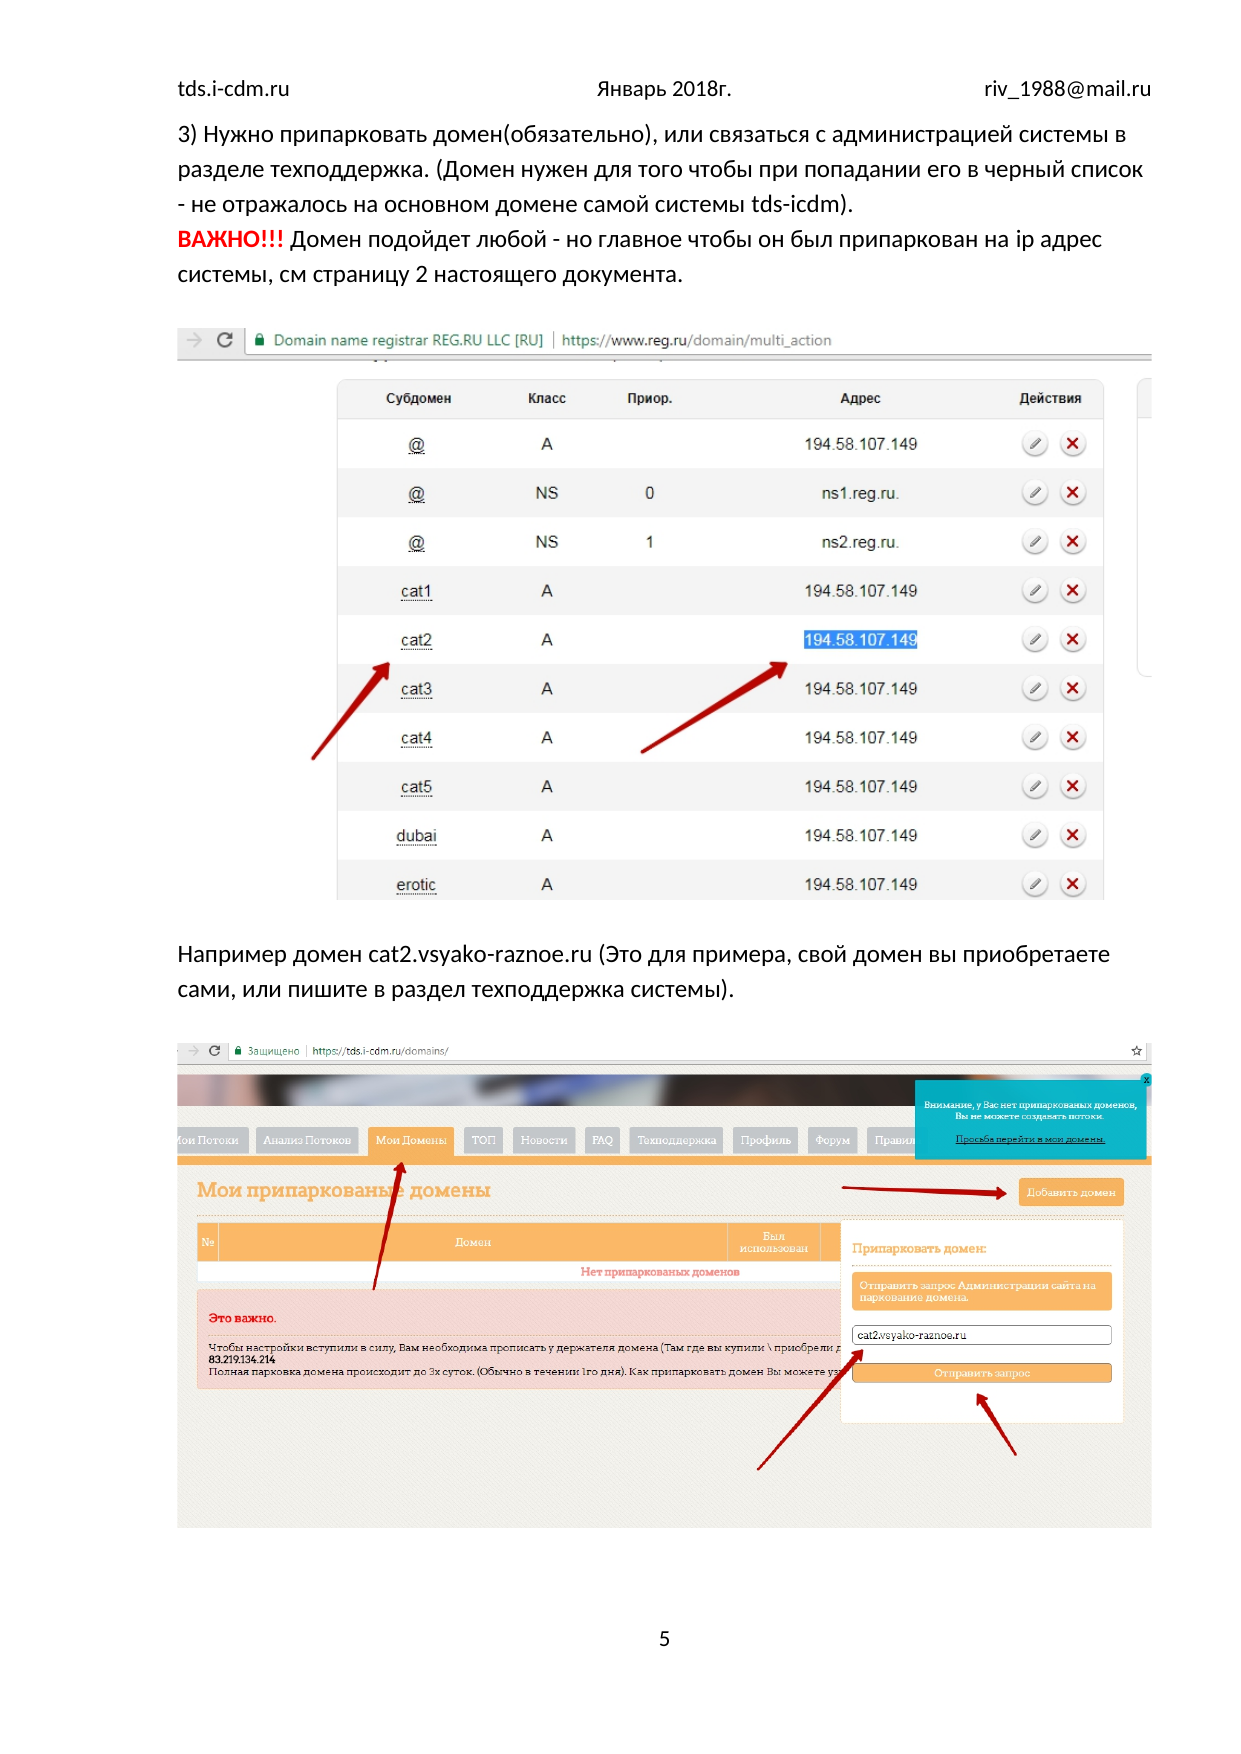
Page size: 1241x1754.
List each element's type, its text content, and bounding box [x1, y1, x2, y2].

text Например домен cat2.vsyako-raznoe.ru (Это для примера, свой домен вы приобретаете сами, или пишите в раздел техподдержка системы). [177, 938, 1152, 1004]
text 3) Нужно припарковать домен(обязательно), или связаться с администрацией системы в разделе техподдержка. (Домен нужен для того чтобы при попадании его в черный список - не отражалось на основном домене самой системы tds-icdm). [177, 118, 1152, 219]
picture [177, 328, 1152, 900]
picture [177, 1043, 1152, 1528]
text ВАЖНО!!! Домен подойдет любой - но главное чтобы он был припаркован на ip адрес системы, см страницу 2 настоящего документа. [177, 223, 1152, 289]
